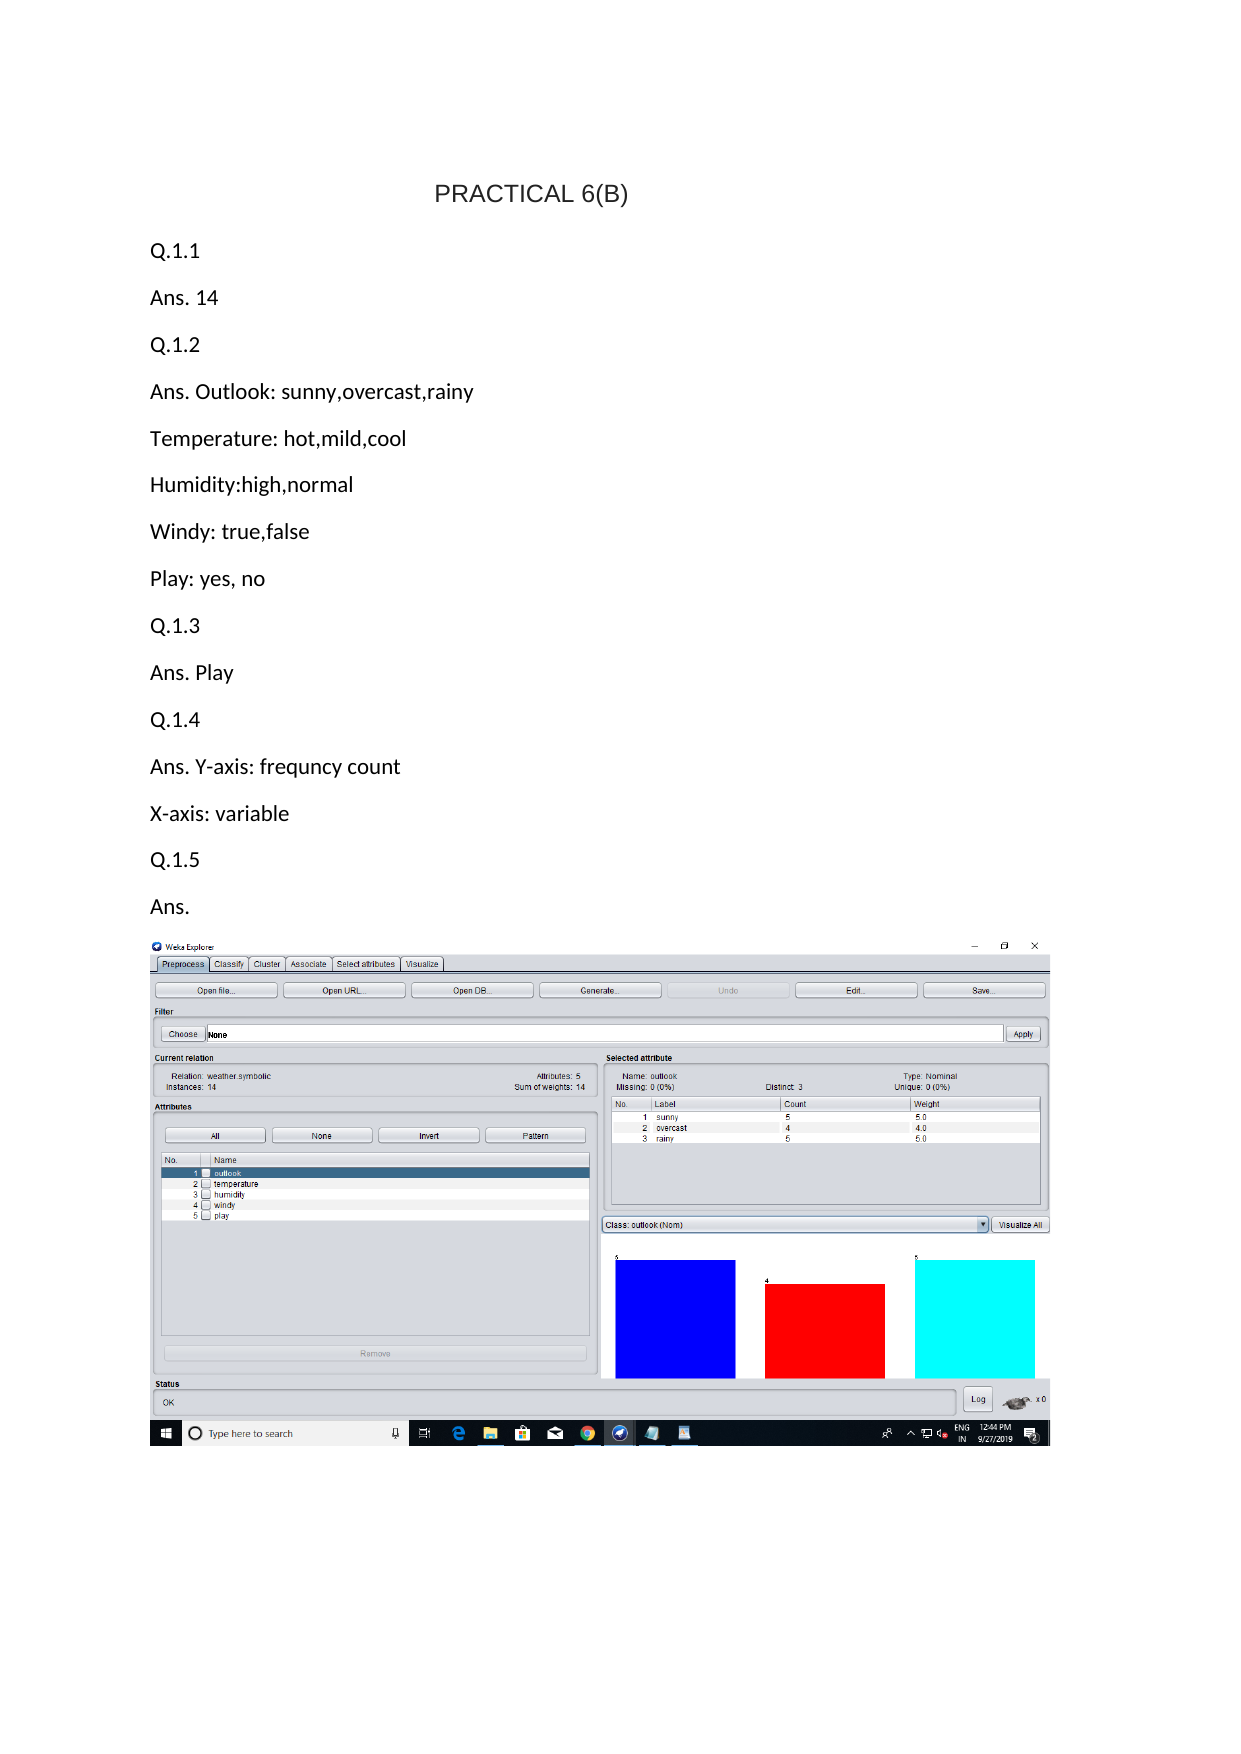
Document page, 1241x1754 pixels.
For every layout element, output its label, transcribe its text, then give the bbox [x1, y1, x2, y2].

text Ans. 14 [150, 283, 1090, 311]
text Play: yes, no [150, 564, 1090, 592]
text Q.1.4 [150, 705, 1090, 733]
picture [150, 939, 1050, 1446]
text Ans. Outlook: sunny,overcast,rainy [150, 377, 1090, 405]
text Ans. Y-axis: frequncy count [150, 752, 1090, 780]
text Q.1.3 [150, 611, 1090, 639]
text Temperature: hot,mild,cool [150, 424, 1090, 452]
text Windy: true,false [150, 517, 1090, 546]
text Q.1.1 [150, 236, 1090, 264]
text Q.1.5 [150, 846, 1090, 874]
text Humidity:high,normal [150, 471, 1090, 499]
text X-axis: variable [150, 799, 1090, 827]
text Q.1.2 [150, 330, 1090, 358]
text Ans. [150, 892, 1090, 921]
text PRACTICAL 6(B) [150, 179, 1090, 207]
text Ans. Play [150, 658, 1090, 686]
